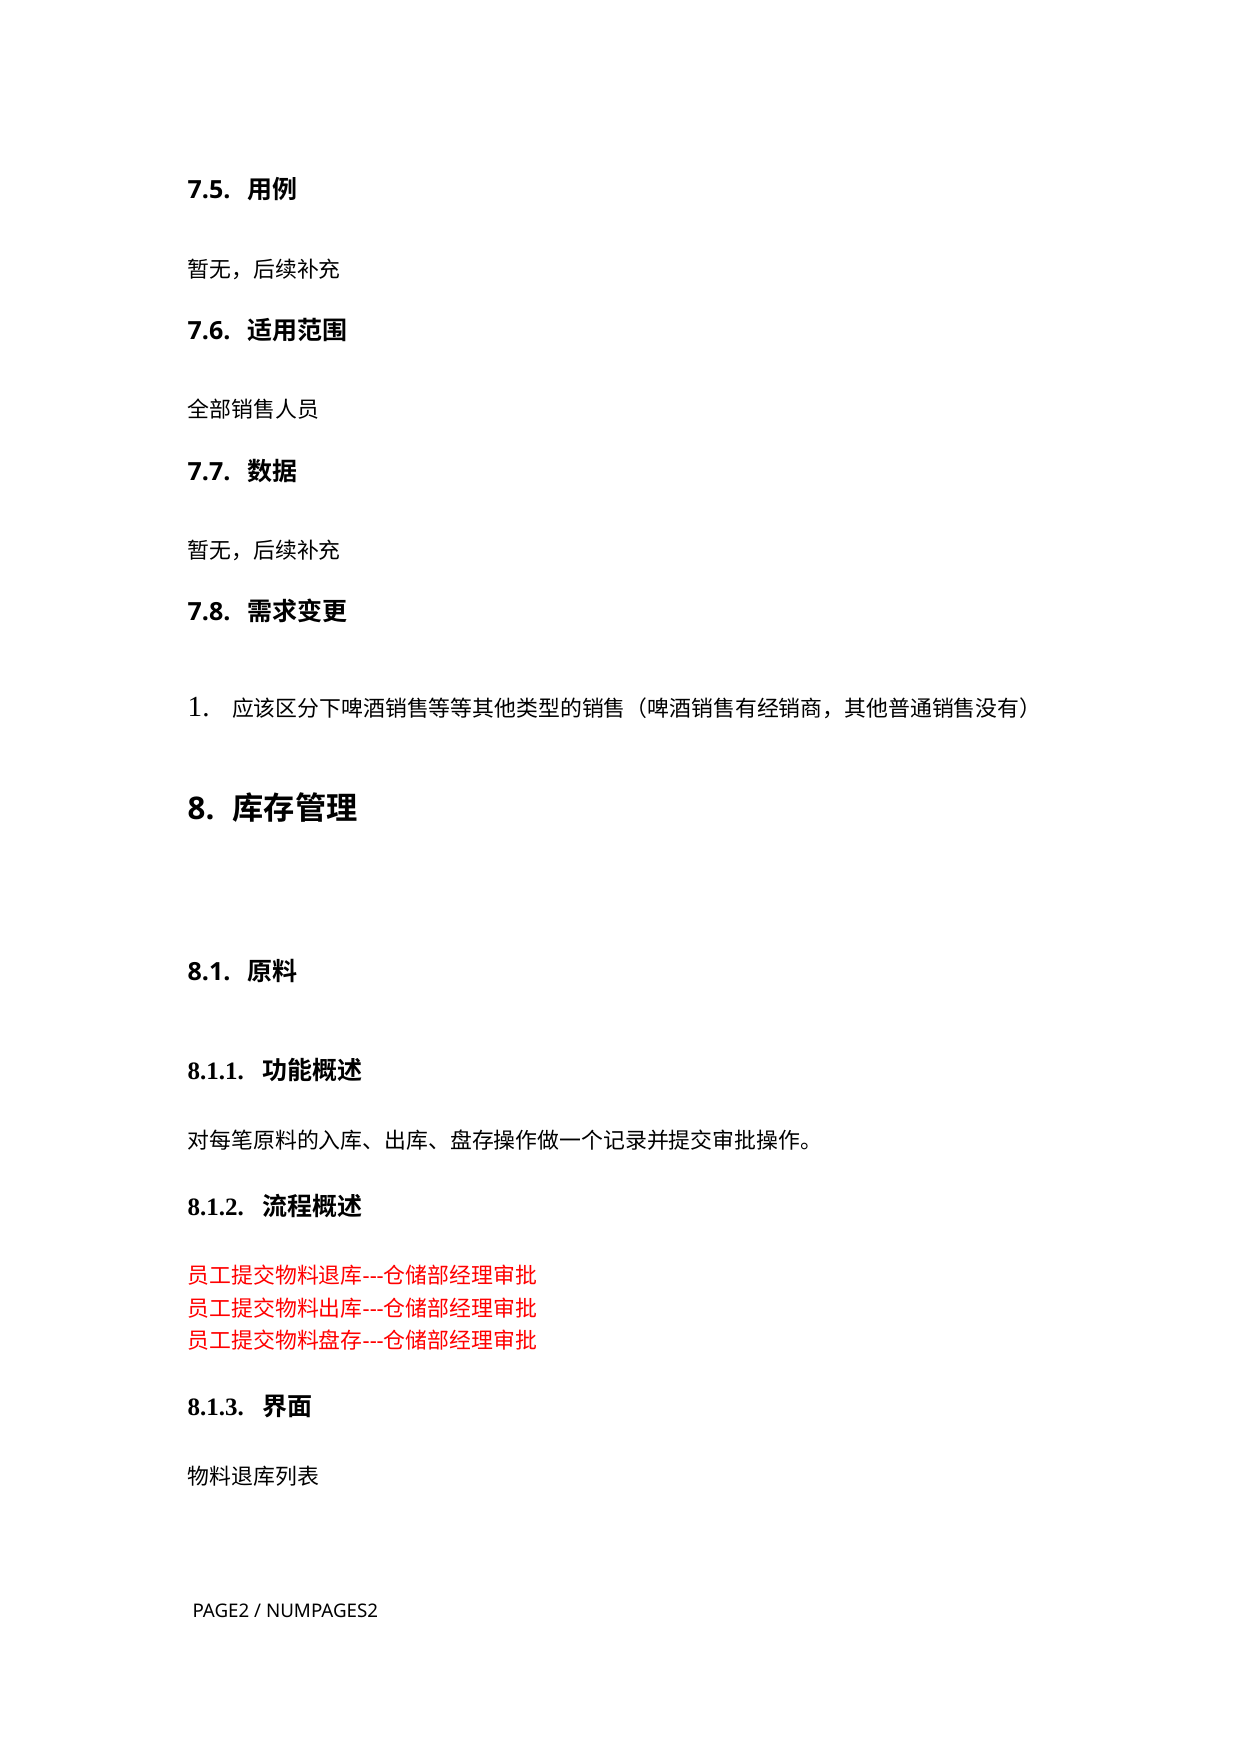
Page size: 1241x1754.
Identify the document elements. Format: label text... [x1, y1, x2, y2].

text 暂无，后续补充 [187, 251, 1053, 284]
text 员工提交物料退库---仓储部经理审批 [187, 1258, 1053, 1291]
text 员工提交物料出库---仓储部经理审批 [187, 1291, 1053, 1323]
list 应该区分下啤酒销售等等其他类型的销售（啤酒销售有经销商，其他普通销售没有） [187, 673, 1053, 738]
subtitle 功能概述 [187, 1036, 1053, 1101]
text 员工提交物料盘存---仓储部经理审批 [187, 1323, 1053, 1356]
subtitle 适用范围 [187, 296, 1053, 361]
subtitle 库存管理 [187, 773, 1053, 838]
subtitle 用例 [187, 156, 1053, 221]
text 全部销售人员 [187, 392, 1053, 424]
subtitle 需求变更 [187, 577, 1053, 642]
subtitle 数据 [187, 437, 1053, 502]
subtitle 原料 [187, 937, 1053, 1002]
subtitle 界面 [187, 1372, 1053, 1437]
text 物料退库列表 [187, 1459, 1053, 1491]
text 暂无，后续补充 [187, 532, 1053, 565]
text 对每笔原料的入库、出库、盘存操作做一个记录并提交审批操作。 [187, 1123, 1053, 1155]
subtitle 流程概述 [187, 1172, 1053, 1237]
